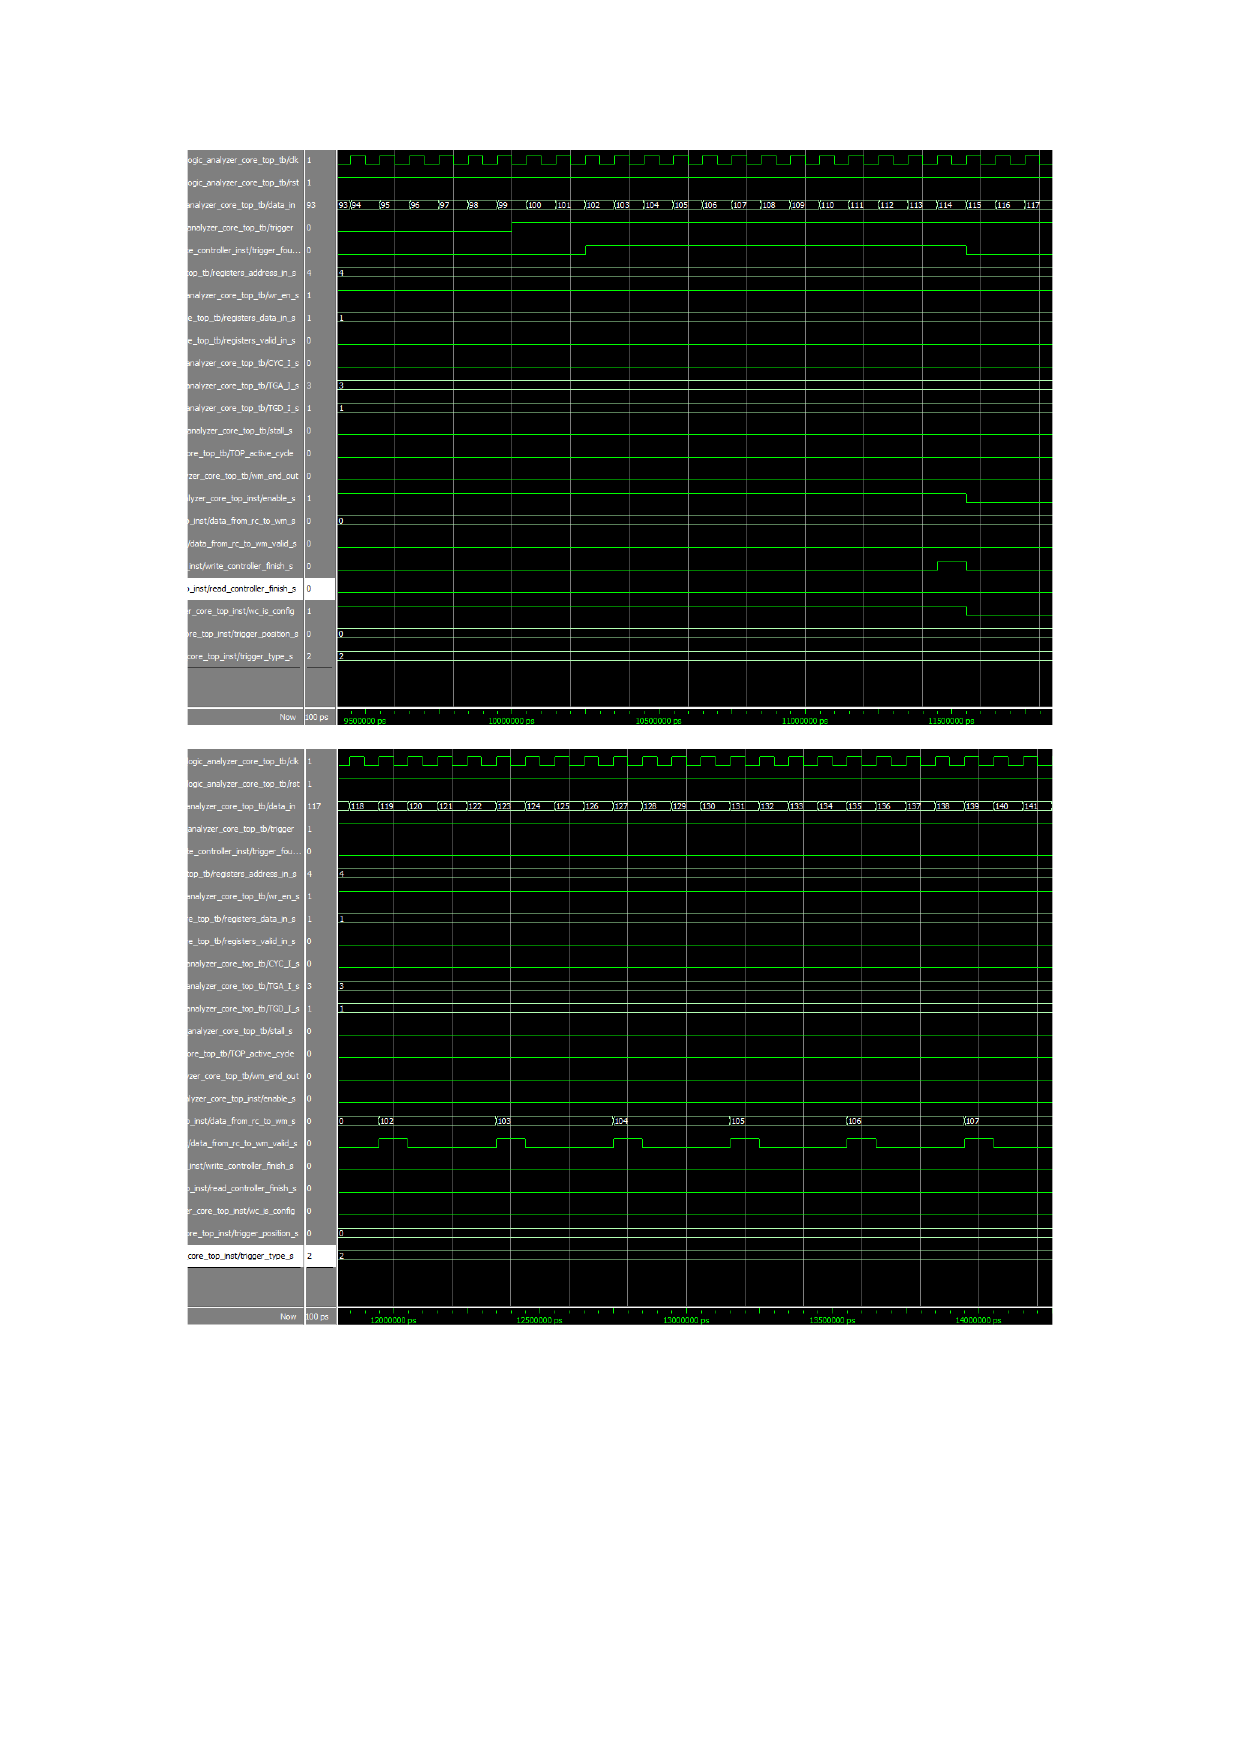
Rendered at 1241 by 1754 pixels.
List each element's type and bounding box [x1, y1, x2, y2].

picture [187, 150, 1053, 725]
picture [187, 749, 1053, 1325]
